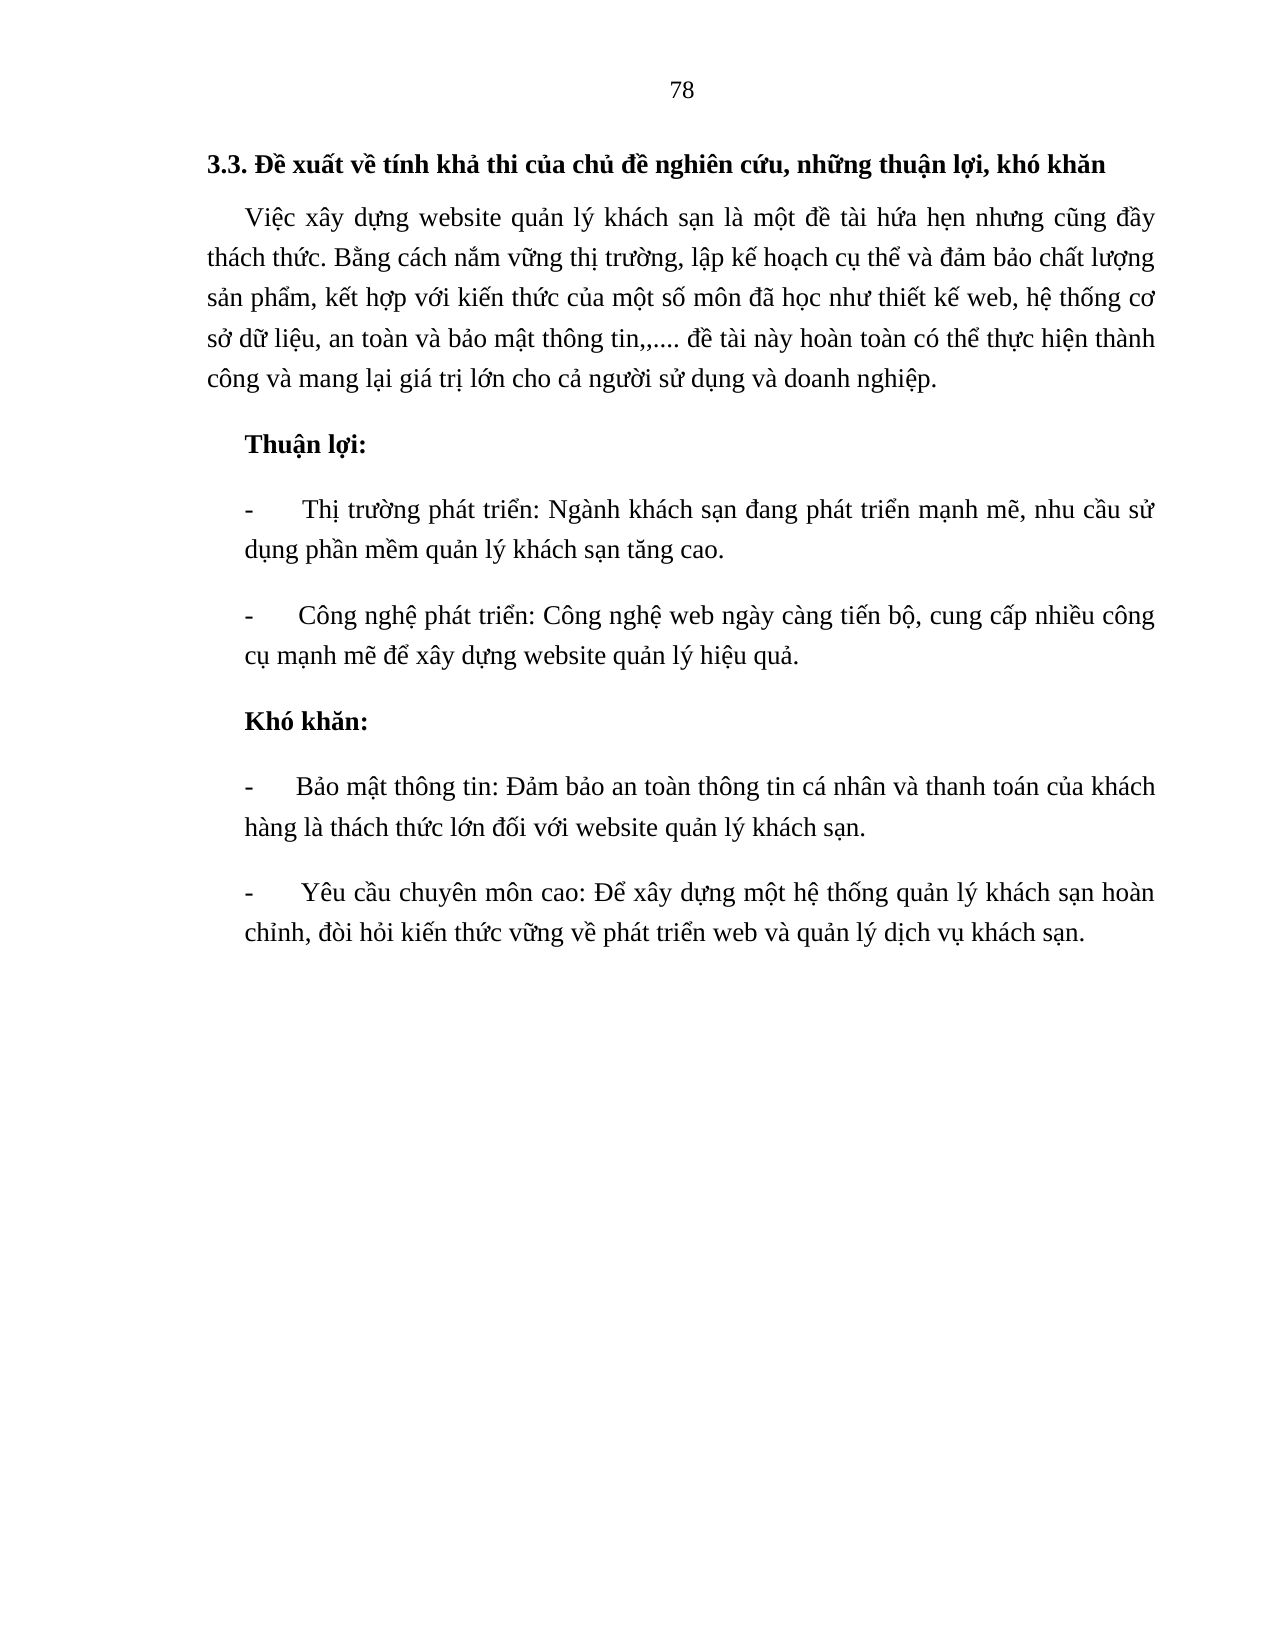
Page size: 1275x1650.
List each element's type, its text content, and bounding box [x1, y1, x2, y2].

text - Yêu cầu chuyên môn cao: Để xây dựng một hệ thống quản lý khách sạn hoàn chỉnh, đòi hỏi kiến thức vững về phát triển web và quản lý dịch vụ khách sạn. [244, 876, 1157, 948]
text - Bảo mật thông tin: Đảm bảo an toàn thông tin cá nhân và thanh toán của khách hàng là thách thức lớn đối với website quản lý khách sạn. [244, 770, 1157, 842]
text Khó khăn: [207, 705, 1157, 736]
text - Công nghệ phát triển: Công nghệ web ngày càng tiến bộ, cung cấp nhiều công cụ mạnh mẽ để xây dựng website quản lý hiệu quả. [244, 599, 1157, 671]
text Thuận lợi: [207, 428, 1157, 459]
text Việc xây dựng website quản lý khách sạn là một đề tài hứa hẹn nhưng cũng đầy thách thức. Bằng cách nắm vững thị trường, lập kế hoạch cụ thể và đảm bảo chất lượng sản phẩm, kết hợp với kiến thức của một số môn đã học như thiết kế web, hệ thống cơ sở dữ liệu, an toàn và bảo mật thông tin,,.... đề tài này hoàn toàn có thể thực hiện thành công và mang lại giá trị lớn cho cả người sử dụng và doanh nghiệp. [207, 201, 1157, 393]
text - Thị trường phát triển: Ngành khách sạn đang phát triển mạnh mẽ, nhu cầu sử dụng phần mềm quản lý khách sạn tăng cao. [244, 493, 1157, 565]
subtitle Đề xuất về tính khả thi của chủ đề nghiên cứu, những thuận lợi, khó khăn [207, 148, 1157, 179]
